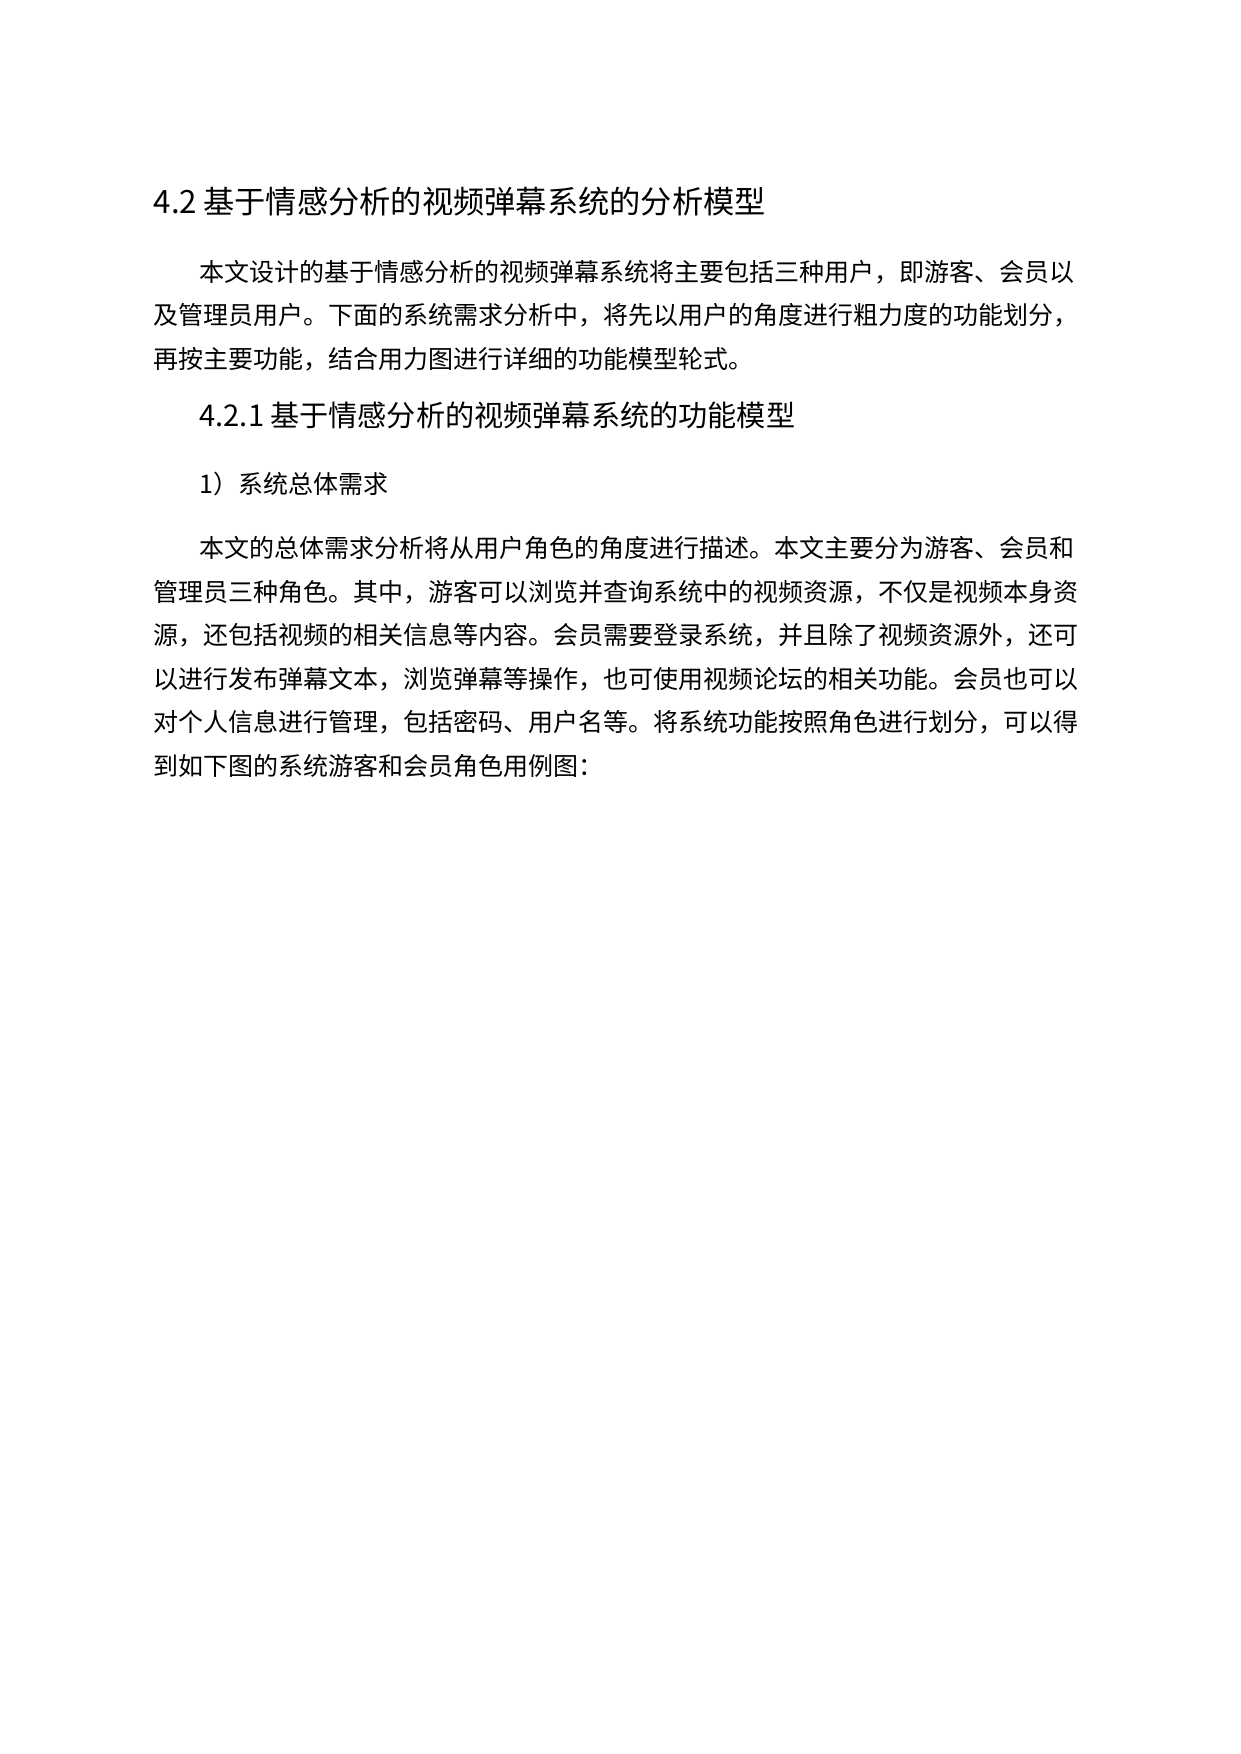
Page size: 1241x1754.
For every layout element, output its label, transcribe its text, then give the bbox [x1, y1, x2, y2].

subtitle 4.2.1基于情感分析的视频弹幕系统的功能模型 [199, 393, 1087, 435]
text 本文的总体需求分析将从用户角色的角度进行描述。本文主要分为游客、会员和管理员三种角色。其中，游客可以浏览并查询系统中的视频资源，不仅是视频本身资源，还包括视频的相关信息等内容。会员需要登录系统，并且除了视频资源外，还可以进行发布弹幕文本，浏览弹幕等操作，也可使用视频论坛的相关功能。会员也可以对个人信息进行管理，包括密码、用户名等。将系统功能按照角色进行划分，可以得到如下图的系统游客和会员角色用例图： [153, 529, 1087, 782]
text 1）系统总体需求 [153, 464, 1087, 501]
text 本文设计的基于情感分析的视频弹幕系统将主要包括三种用户，即游客、会员以及管理员用户。下面的系统需求分析中，将先以用户的角度进行粗力度的功能划分，再按主要功能，结合用力图进行详细的功能模型轮式。 [153, 252, 1087, 375]
subtitle 4.2基于情感分析的视频弹幕系统的分析模型 [153, 177, 1087, 222]
